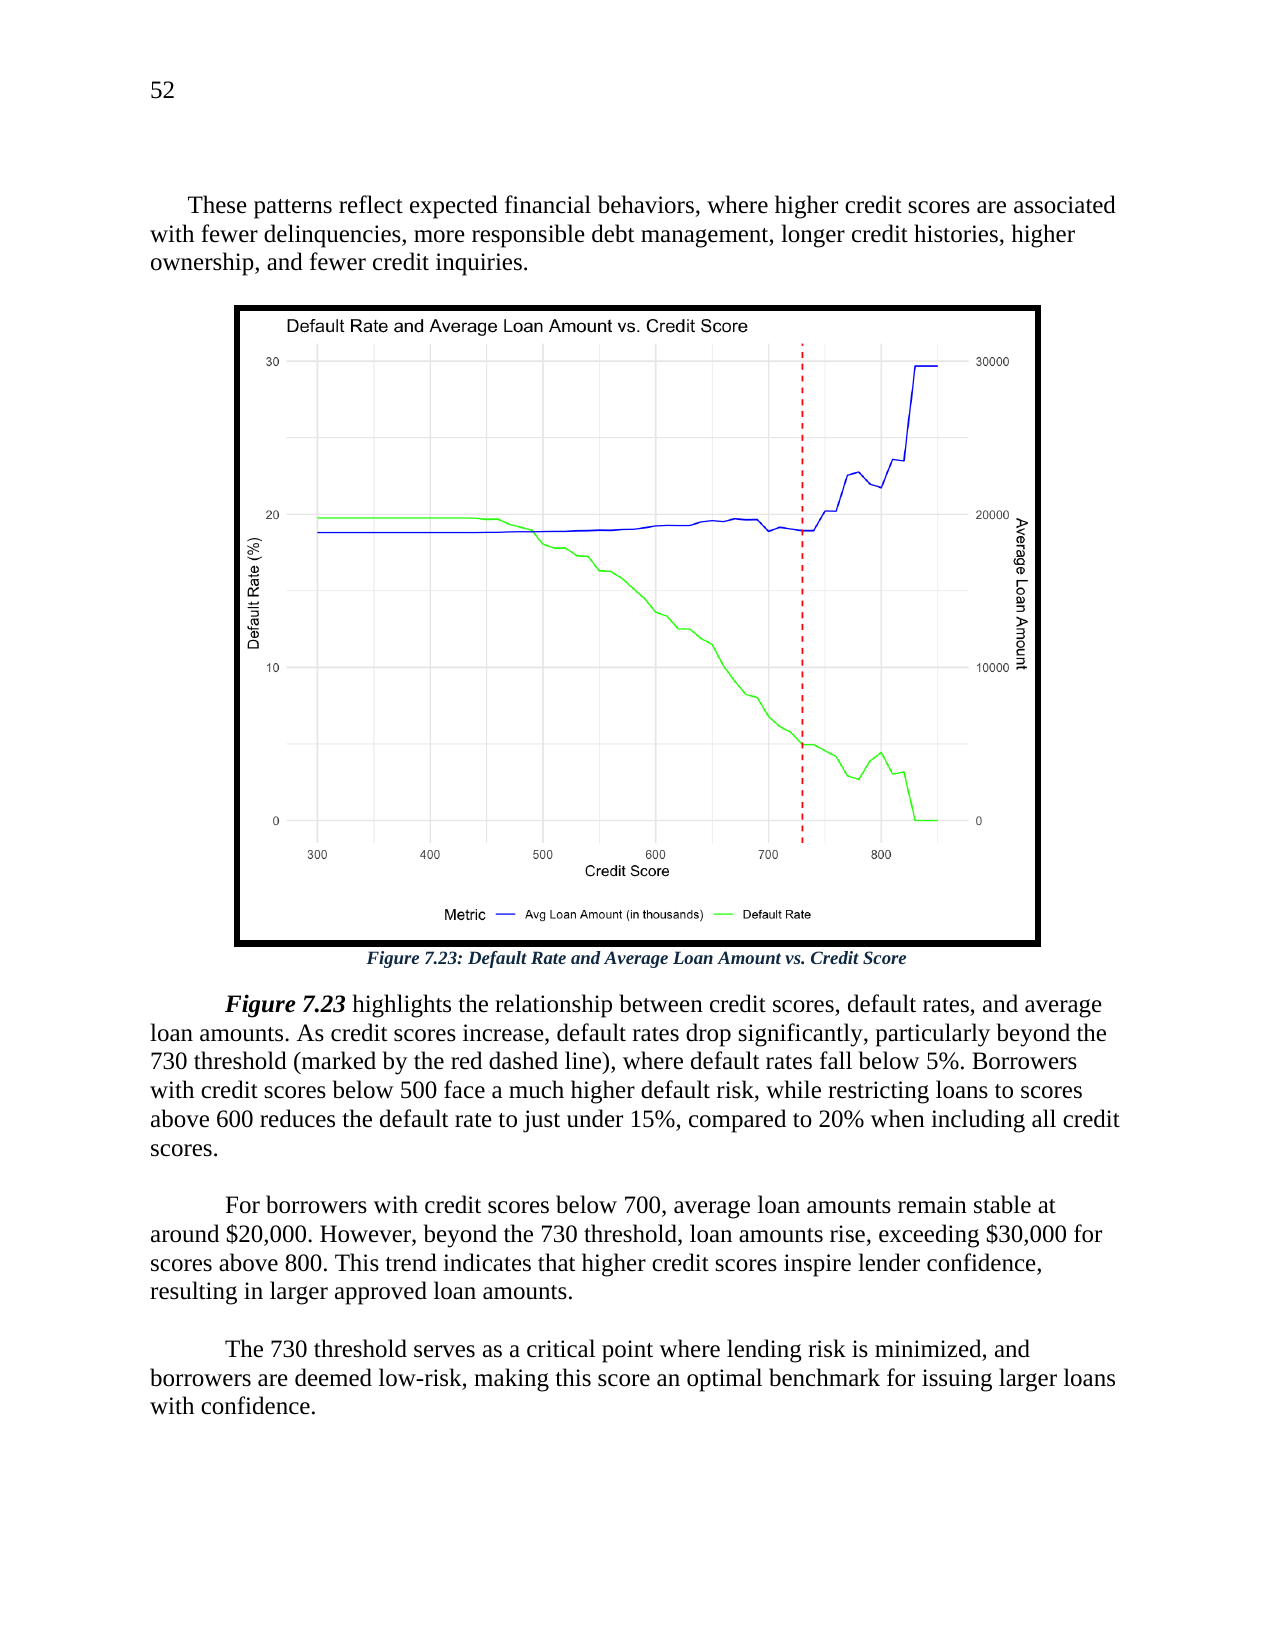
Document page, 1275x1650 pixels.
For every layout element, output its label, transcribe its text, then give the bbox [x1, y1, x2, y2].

text For borrowers with credit scores below 700, average loan amounts remain stable at around $20,000. However, beyond the 730 threshold, loan amounts rise, exceeding $30,000 for scores above 800. This trend indicates that higher credit scores inspire lender confidence, resulting in larger approved loan amounts. [150, 1190, 1125, 1305]
subtitle Figure 7.23: Default Rate and Average Loan Amount vs. Credit Score [150, 947, 1125, 968]
text These patterns reflect expected financial behaviors, where higher credit scores are associated with fewer delinquencies, more responsible debt management, longer credit histories, higher ownership, and fewer credit inquiries. [150, 190, 1125, 276]
picture [240, 311, 1035, 940]
text The 730 threshold serves as a critical point where lending risk is minimized, and borrowers are deemed low-risk, making this score an optimal benchmark for issuing larger loans with confidence. [150, 1334, 1125, 1420]
text Figure 7.23 highlights the relationship between credit scores, default rates, and average loan amounts. As credit scores increase, default rates drop significantly, particularly beyond the 730 threshold (marked by the red dashed line), where default rates fall below 5%. Borrowers with credit scores below 500 face a much higher default risk, while restricting loans to scores above 600 reduces the default rate to just under 15%, compared to 20% when including all credit scores. [150, 989, 1125, 1161]
